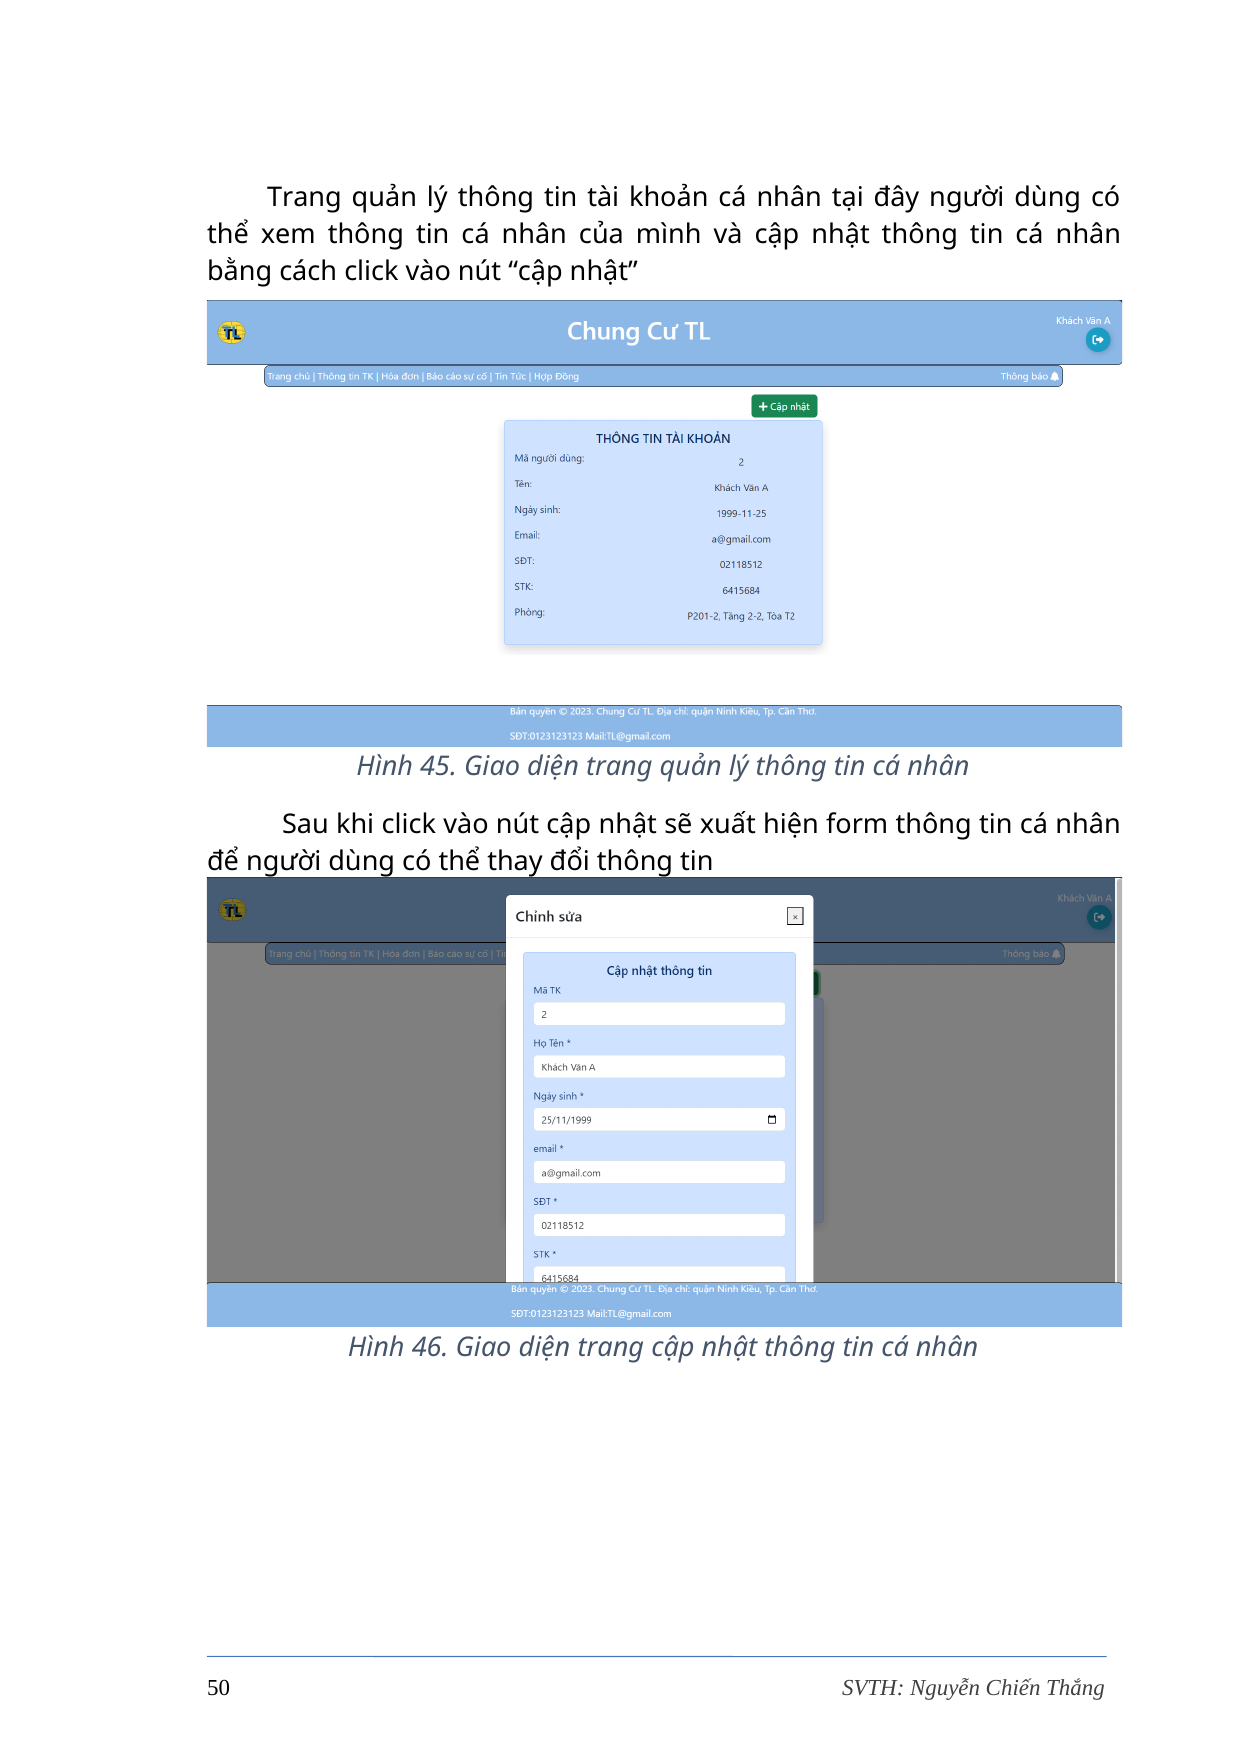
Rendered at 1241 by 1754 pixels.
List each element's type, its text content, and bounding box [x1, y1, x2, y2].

picture [206, 877, 1123, 1327]
picture [206, 300, 1123, 747]
text Sau khi click vào nút cập nhật sẽ xuất hiện form thông tin cá nhân để người dùng có thể thay đổi thông tin [207, 804, 1122, 877]
text Hình 45. Giao diện trang quản lý thông tin cá nhân [207, 747, 1122, 783]
text Hình 46. Giao diện trang cập nhật thông tin cá nhân [207, 1327, 1122, 1364]
text Trang quản lý thông tin tài khoản cá nhân tại đây người dùng có thể xem thông tin cá nhân của mình và cập nhật thông tin cá nhân bằng cách click vào nút “cập nhật” [207, 177, 1122, 288]
